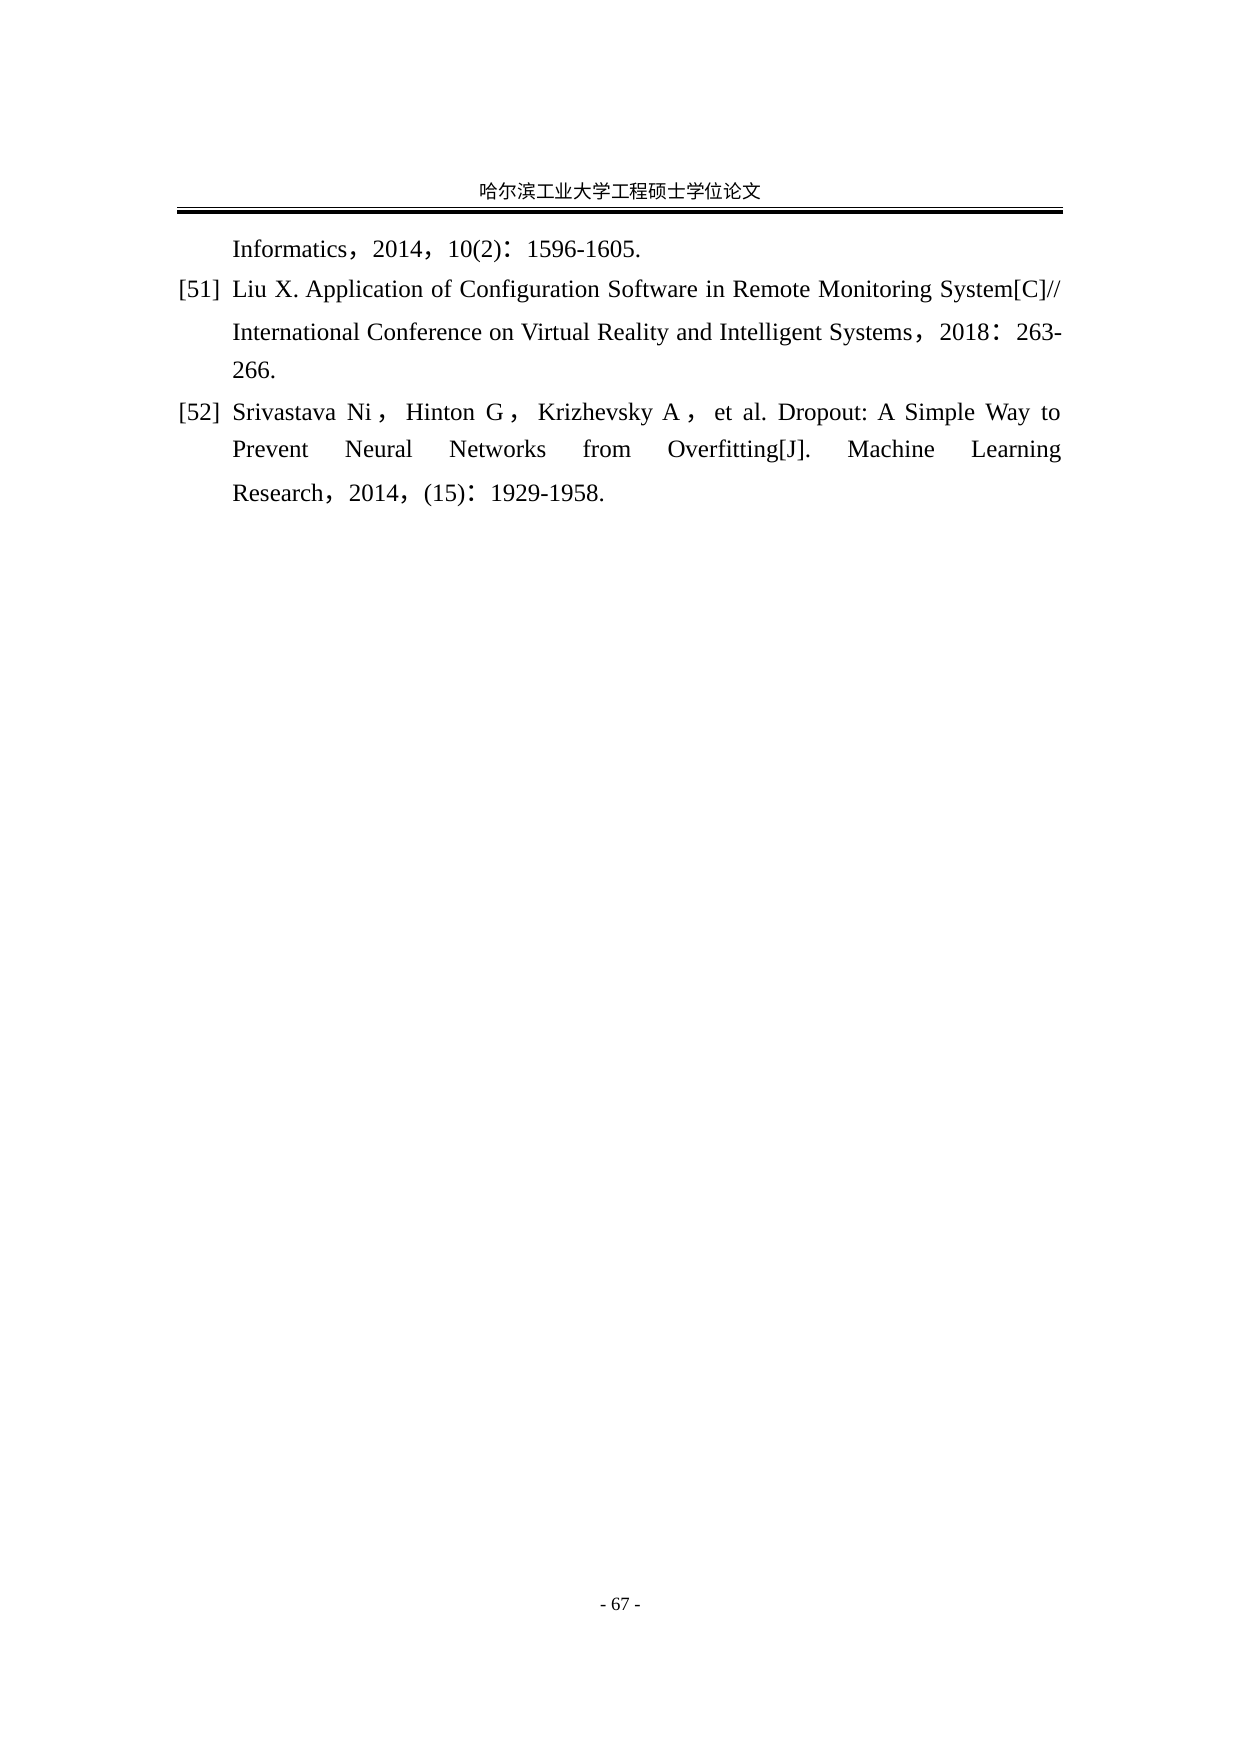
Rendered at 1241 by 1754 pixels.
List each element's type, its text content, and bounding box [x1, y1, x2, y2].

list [178, 228, 1062, 265]
list Srivastava Ni，Hinton G，Krizhevsky A，et al. Dropout: A Simple Way to Prevent Neural Networks from Overfitting[J]. Machine Learning Research，2014，(15)：1929-1958. [178, 391, 1062, 508]
list Liu X. Application of Configuration Software in Remote Monitoring System[C]// International Conference on Virtual Reality and Intelligent Systems，2018：263-266. [178, 274, 1062, 384]
